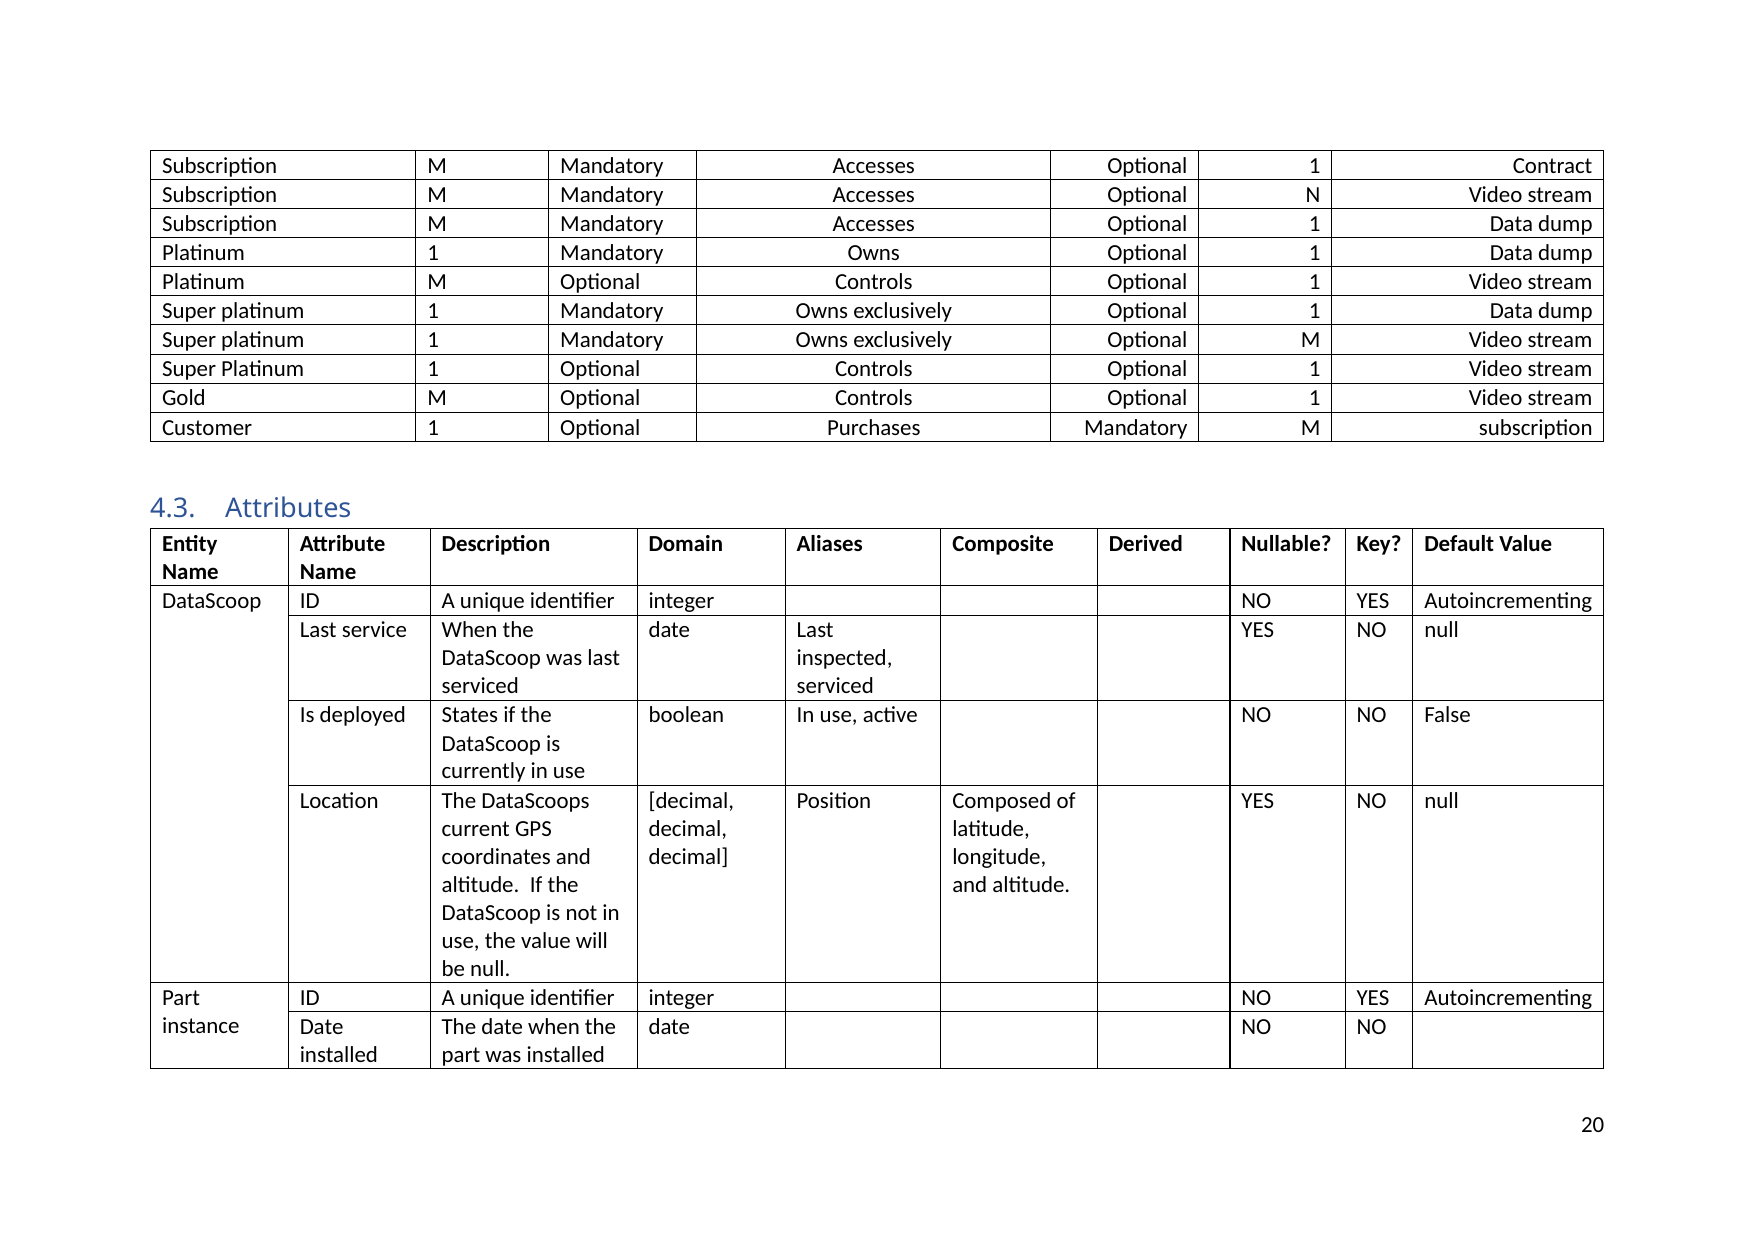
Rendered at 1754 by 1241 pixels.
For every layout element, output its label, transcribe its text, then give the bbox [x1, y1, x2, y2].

table_cell Optional [1051, 180, 1198, 208]
table_cell M [1199, 413, 1331, 441]
table_cell M [416, 384, 548, 412]
table_header Default Value [1413, 529, 1603, 585]
table_cell 1 [1199, 267, 1331, 295]
table_cell Composed of latitude, longitude, and altitude. [941, 786, 1097, 982]
table_cell Mandatory [549, 209, 696, 237]
table_cell When the DataScoop was last serviced [431, 616, 637, 699]
table_cell NO [1346, 786, 1412, 982]
table_cell 1 [1199, 296, 1331, 324]
table_cell [941, 586, 1097, 614]
table_cell Subscription [151, 209, 415, 237]
table_cell Super platinum [151, 325, 415, 353]
table_cell M [416, 209, 548, 237]
table_cell ID [289, 983, 430, 1011]
table_cell M [416, 267, 548, 295]
table_cell Optional [549, 267, 696, 295]
table_header Key? [1346, 529, 1412, 585]
table_cell date [638, 616, 785, 699]
table_cell [941, 701, 1097, 785]
table_cell null [1413, 616, 1603, 699]
table_cell YES [1231, 786, 1345, 982]
table_cell Controls [697, 384, 1050, 412]
table_cell NO [1346, 701, 1412, 785]
table_header Nullable? [1231, 529, 1345, 585]
table_cell NO [1346, 616, 1412, 699]
table_cell N [1199, 180, 1331, 208]
table_header Entity Name [151, 529, 288, 585]
table_cell YES [1231, 616, 1345, 699]
table_cell Is deployed [289, 701, 430, 785]
table_cell YES [1346, 983, 1412, 1011]
table_cell M [1199, 325, 1331, 353]
table_cell Data dump [1332, 238, 1603, 266]
table_cell [1098, 586, 1229, 614]
table_cell A unique identifier [431, 586, 637, 614]
table_cell Contract [1332, 151, 1603, 179]
table_cell Optional [549, 355, 696, 382]
table_cell NO [1231, 701, 1345, 785]
table_cell Accesses [697, 151, 1050, 179]
table_cell False [1413, 701, 1603, 785]
table_cell 1 [416, 238, 548, 266]
table_cell Customer [151, 413, 415, 441]
table_cell Mandatory [549, 238, 696, 266]
table_cell Location [289, 786, 430, 982]
table_cell Controls [697, 355, 1050, 382]
table_cell Subscription [151, 151, 415, 179]
table_cell Accesses [697, 180, 1050, 208]
table_cell Controls [697, 267, 1050, 295]
table_cell [941, 1012, 1097, 1068]
table_cell DataScoop [151, 586, 288, 982]
table_cell Last inspected, serviced [786, 616, 940, 699]
table_cell [1098, 786, 1229, 982]
table_cell boolean [638, 701, 785, 785]
table_cell Mandatory [549, 151, 696, 179]
table_cell Accesses [697, 209, 1050, 237]
table_cell The DataScoops current GPS coordinates and altitude. If the DataScoop is not in use, the value will be null. [431, 786, 637, 982]
table_cell Video stream [1332, 325, 1603, 353]
table_cell 1 [1199, 151, 1331, 179]
table_cell [786, 586, 940, 614]
table_cell [1098, 1012, 1229, 1068]
table_cell A unique identifier [431, 983, 637, 1011]
table_cell Part instance [151, 983, 288, 1068]
table_cell [1413, 1012, 1603, 1068]
table_cell Optional [1051, 238, 1198, 266]
table_cell Mandatory [549, 296, 696, 324]
table_header Aliases [786, 529, 940, 585]
table_cell integer [638, 586, 785, 614]
table_cell [786, 983, 940, 1011]
table_cell Purchases [697, 413, 1050, 441]
table_cell 1 [1199, 355, 1331, 382]
table_cell Optional [1051, 296, 1198, 324]
table_cell Optional [1051, 355, 1198, 382]
table_cell Autoincrementing [1413, 586, 1603, 614]
table_cell Optional [1051, 325, 1198, 353]
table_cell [431, 1012, 637, 1068]
table_cell Mandatory [549, 180, 696, 208]
table_cell Data dump [1332, 296, 1603, 324]
table_cell subscription [1332, 413, 1603, 441]
table_cell NO [1231, 1012, 1345, 1068]
table_cell Subscription [151, 180, 415, 208]
table_cell Super Platinum [151, 355, 415, 382]
table_cell YES [1346, 586, 1412, 614]
table_cell [786, 1012, 940, 1068]
table_cell Optional [549, 413, 696, 441]
table_cell ID [289, 586, 430, 614]
table_cell NO [1231, 983, 1345, 1011]
table_cell Owns exclusively [697, 296, 1050, 324]
table_cell [1098, 616, 1229, 699]
table_cell Position [786, 786, 940, 982]
table_header Description [431, 529, 637, 585]
table_cell Platinum [151, 238, 415, 266]
table_cell Mandatory [549, 325, 696, 353]
table_cell Owns exclusively [697, 325, 1050, 353]
table_cell M [416, 151, 548, 179]
table_cell Optional [1051, 151, 1198, 179]
table_header Domain [638, 529, 785, 585]
table_header Attribute Name [289, 529, 430, 585]
table_cell Super platinum [151, 296, 415, 324]
table_cell Optional [549, 384, 696, 412]
table_cell Optional [1051, 209, 1198, 237]
table_cell 1 [416, 325, 548, 353]
table_cell null [1413, 786, 1603, 982]
table_cell Gold [151, 384, 415, 412]
table_cell M [416, 180, 548, 208]
table_cell NO [1231, 586, 1345, 614]
table_cell 1 [1199, 209, 1331, 237]
table_cell 1 [1199, 238, 1331, 266]
table_cell Video stream [1332, 267, 1603, 295]
table_cell 1 [1199, 384, 1331, 412]
table_header Composite [941, 529, 1097, 585]
table_cell Optional [1051, 267, 1198, 295]
table_cell States if the DataScoop is currently in use [431, 701, 637, 785]
table_cell Video stream [1332, 355, 1603, 382]
table_cell integer [638, 983, 785, 1011]
table_cell Mandatory [1051, 413, 1198, 441]
table_cell Data dump [1332, 209, 1603, 237]
table_cell [941, 616, 1097, 699]
table_cell 1 [416, 413, 548, 441]
table_cell Video stream [1332, 180, 1603, 208]
table_cell [1098, 701, 1229, 785]
table_header Derived [1098, 529, 1229, 585]
table_cell 1 [416, 355, 548, 382]
table_cell Autoincrementing [1413, 983, 1603, 1011]
table_cell NO [1346, 1012, 1412, 1068]
table_cell date [638, 1012, 785, 1068]
table_cell Video stream [1332, 384, 1603, 412]
table_cell [decimal, decimal, decimal] [638, 786, 785, 982]
table_cell Optional [1051, 384, 1198, 412]
table_cell Platinum [151, 267, 415, 295]
table_cell In use, active [786, 701, 940, 785]
table_cell [1098, 983, 1229, 1011]
table_cell [941, 983, 1097, 1011]
table_cell Last service [289, 616, 430, 699]
table_cell 1 [416, 296, 548, 324]
table_cell Owns [697, 238, 1050, 266]
subtitle Attributes [150, 488, 1604, 525]
table_cell Date installed [289, 1012, 430, 1068]
